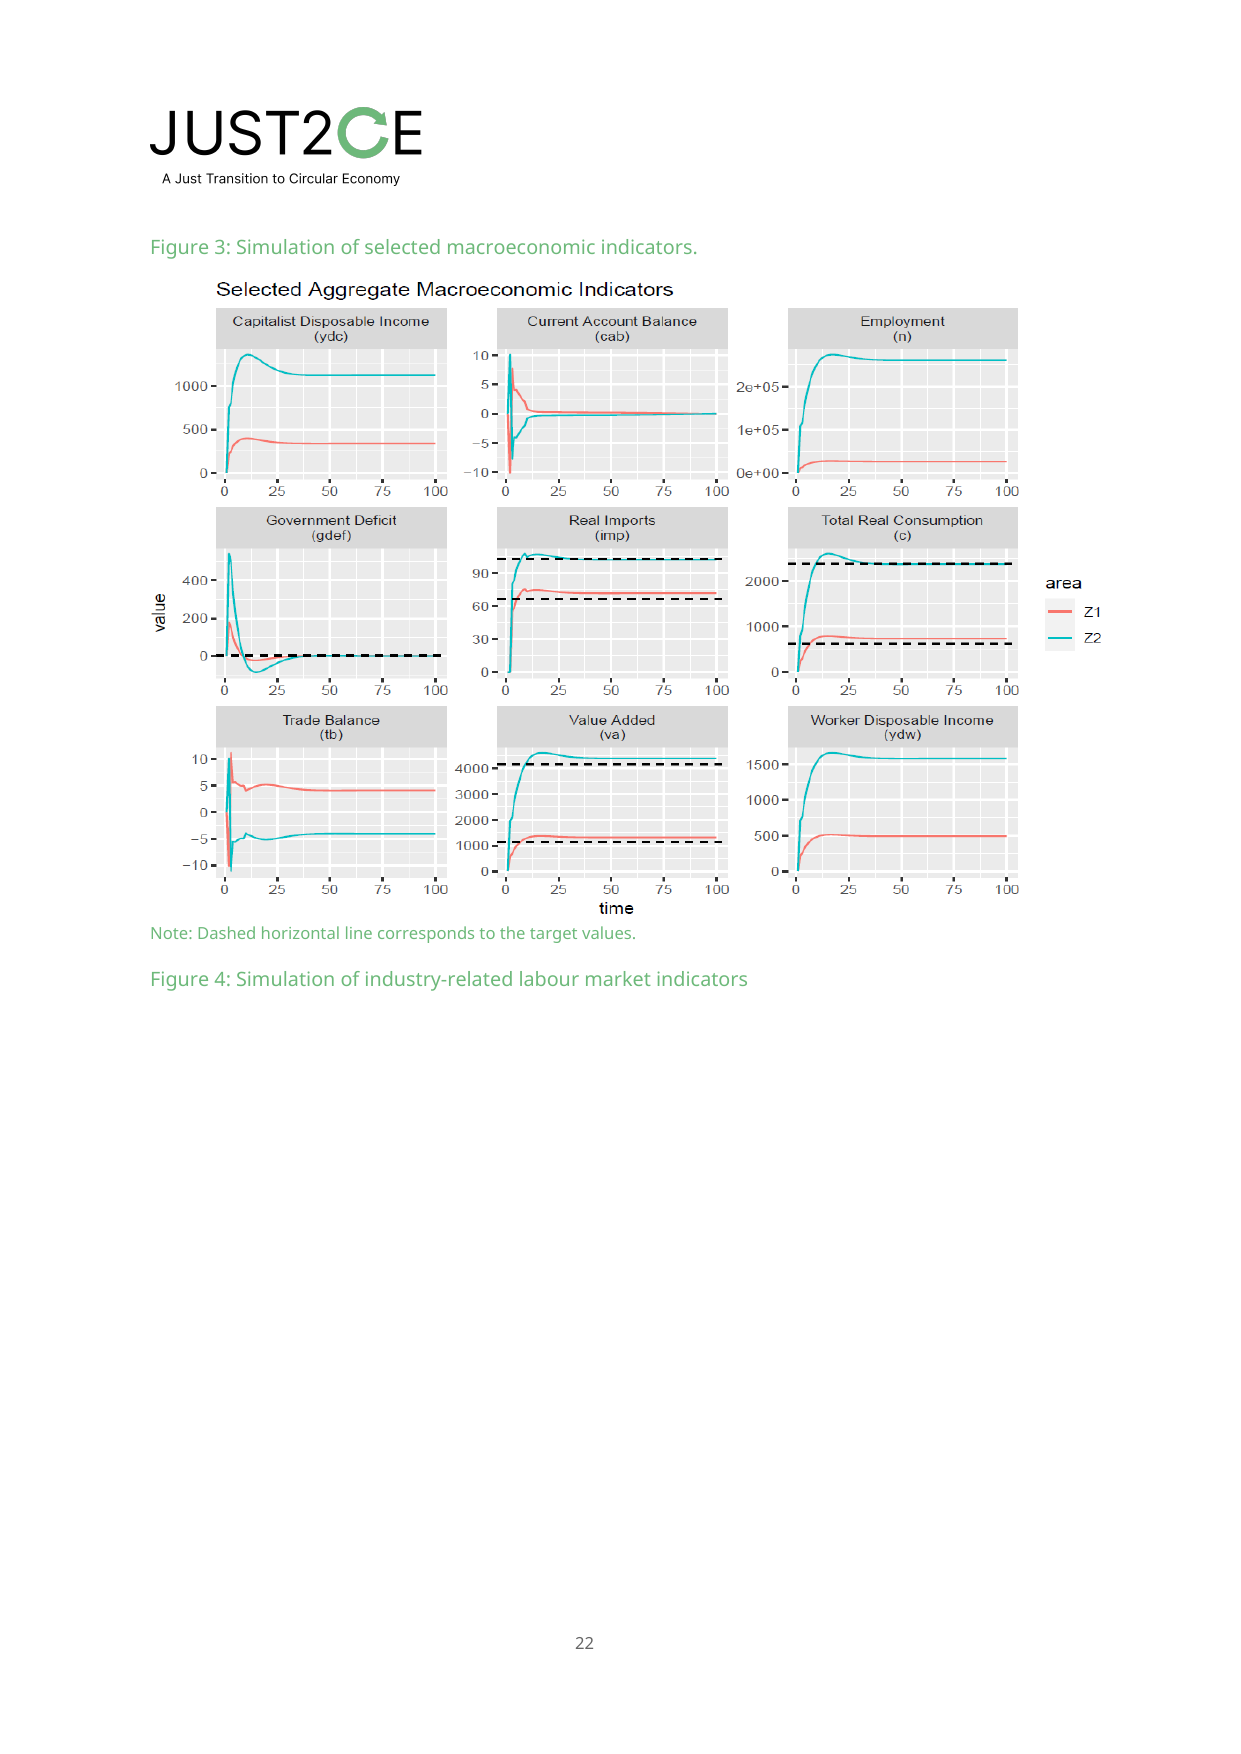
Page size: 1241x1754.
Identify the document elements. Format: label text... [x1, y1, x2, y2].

picture [150, 281, 1108, 918]
title Figure 4: Simulation of industry-related labour market indicators [150, 966, 1107, 992]
title Figure 3: Simulation of selected macroeconomic indicators. [150, 233, 1107, 260]
picture [150, 107, 422, 186]
title Note: Dashed horizontal line corresponds to the target values. [150, 922, 1107, 945]
